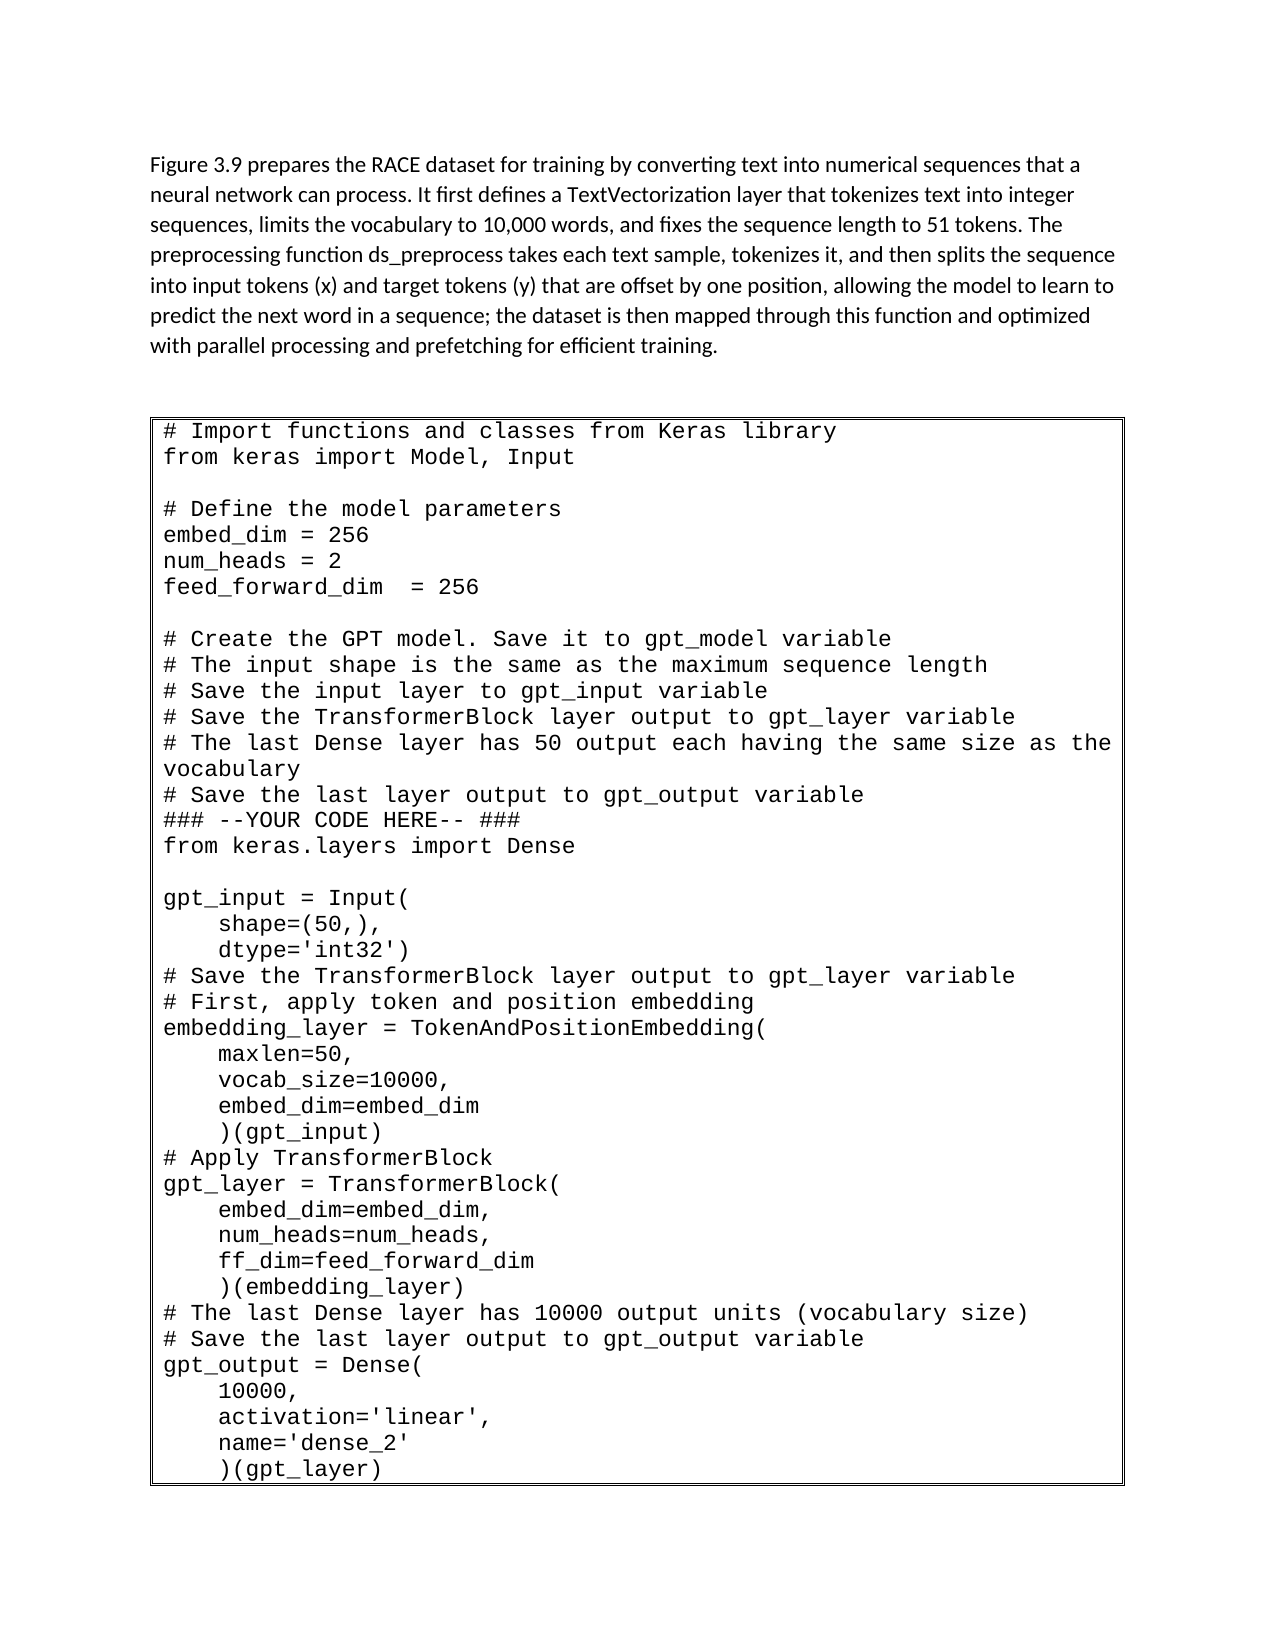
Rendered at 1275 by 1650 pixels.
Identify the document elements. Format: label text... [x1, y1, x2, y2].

text Figure 3.9 prepares the RACE dataset for training by converting text into numerical sequences that a neural network can process. It first defines a TextVectorization layer that tokenizes text into integer sequences, limits the vocabulary to 10,000 words, and fixes the sequence length to 51 tokens. The preprocessing function ds_preprocess takes each text sample, tokenizes it, and then splits the sequence into input tokens (x) and target tokens (y) that are offset by one position, allowing the model to learn to predict the next word in a sequence; the dataset is then mapped through this function and optimized with parallel processing and prefetching for efficient training. [150, 150, 1125, 359]
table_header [153, 420, 1122, 1483]
